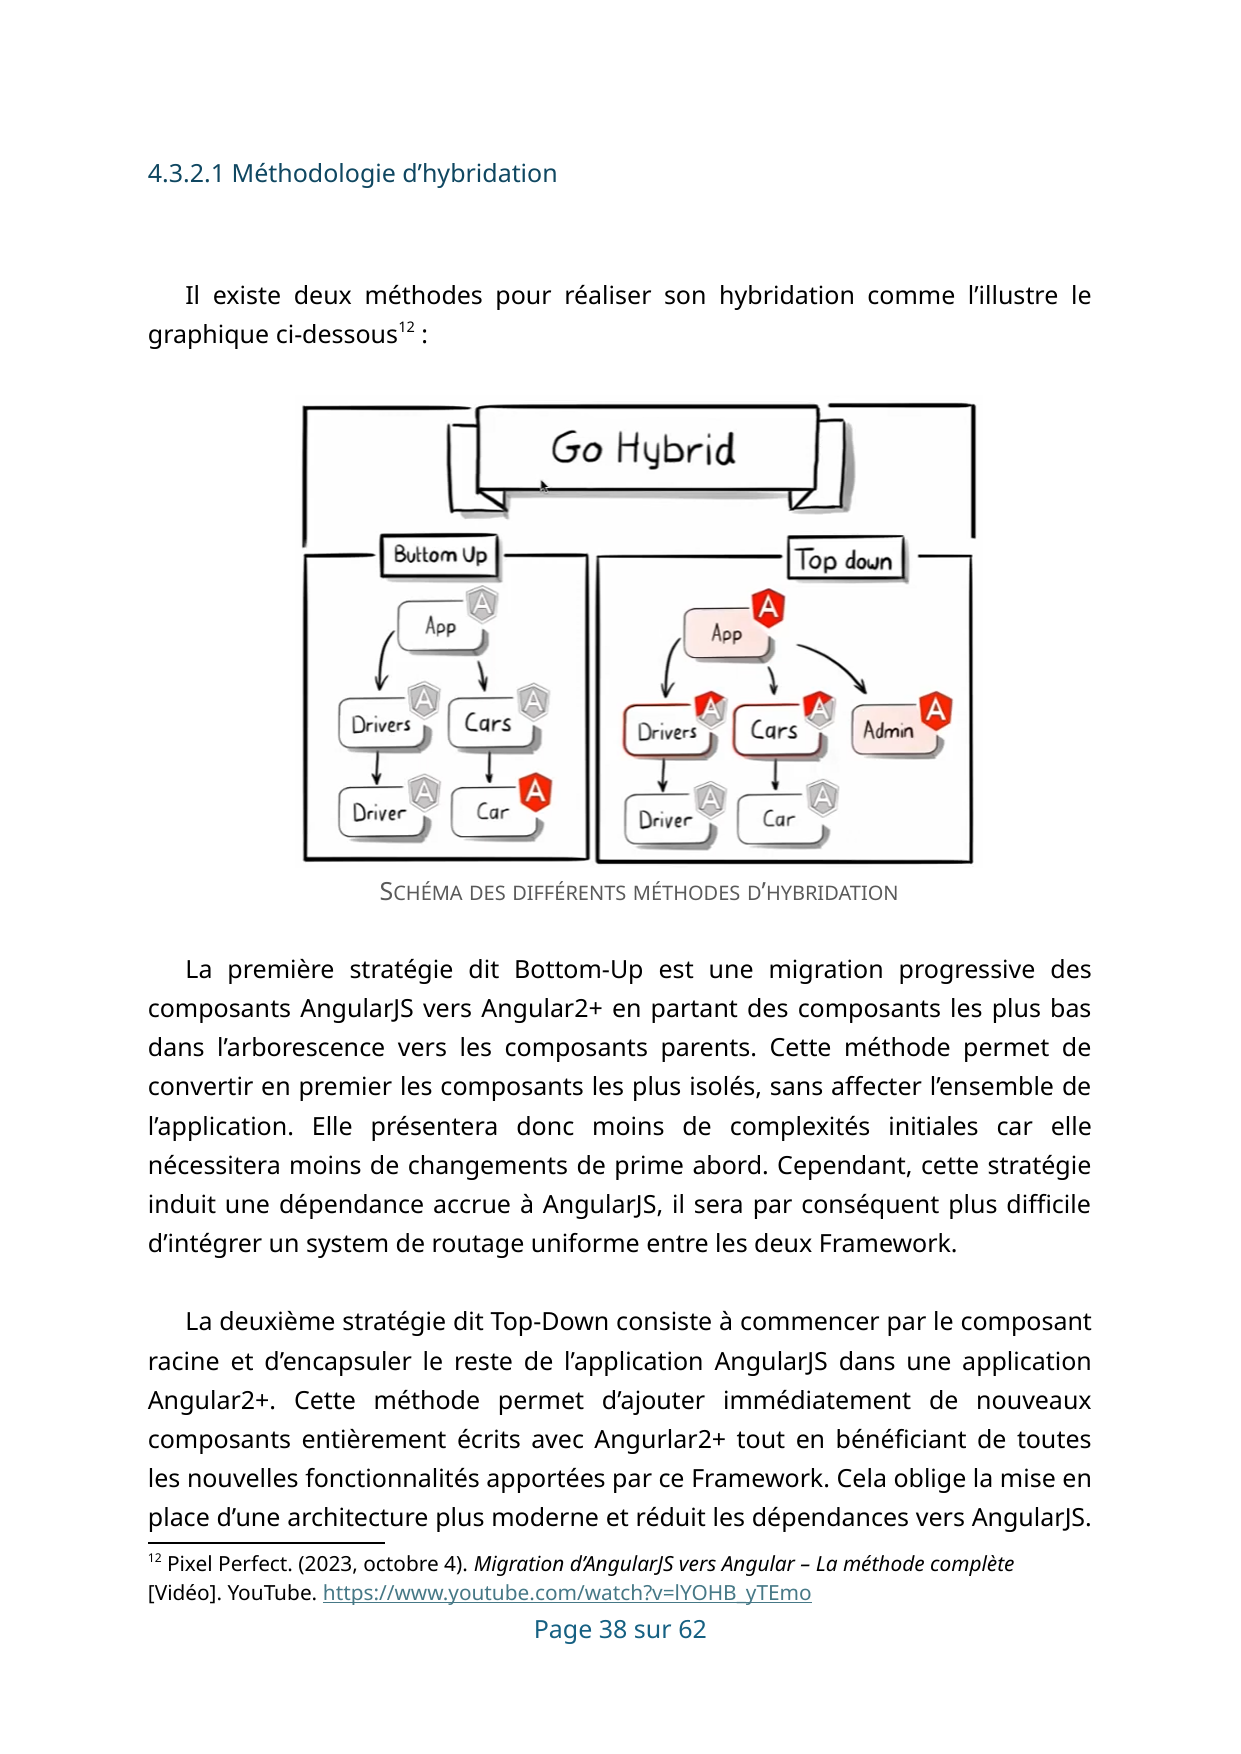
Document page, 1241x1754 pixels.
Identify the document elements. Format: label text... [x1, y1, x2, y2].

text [148, 1304, 1093, 1534]
text La première stratégie dit Bottom-Up est une migration progressive des composants AngularJS vers Angular2+ en partant des composants les plus bas dans l’arborescence vers les composants parents. Cette méthode permet de convertir en premier les composants les plus isolés, sans affecter l’ensemble de l’application. Elle présentera donc moins de complexités initiales car elle nécessitera moins de changements de prime abord. Cependant, cette stratégie induit une dépendance accrue à AngularJS, il sera par conséquent plus difficile d’intégrer un system de routage uniforme entre les deux Framework. [148, 951, 1093, 1260]
text Schéma des différents méthodes d’hybridation [148, 873, 1093, 907]
text Il existe deux méthodes pour réaliser son hybridation comme l’illustre le graphique ci-dessous : [148, 278, 1093, 351]
picture [294, 395, 984, 868]
subtitle 4.3.2.1 Méthodologie d’hybridation [148, 156, 1093, 190]
